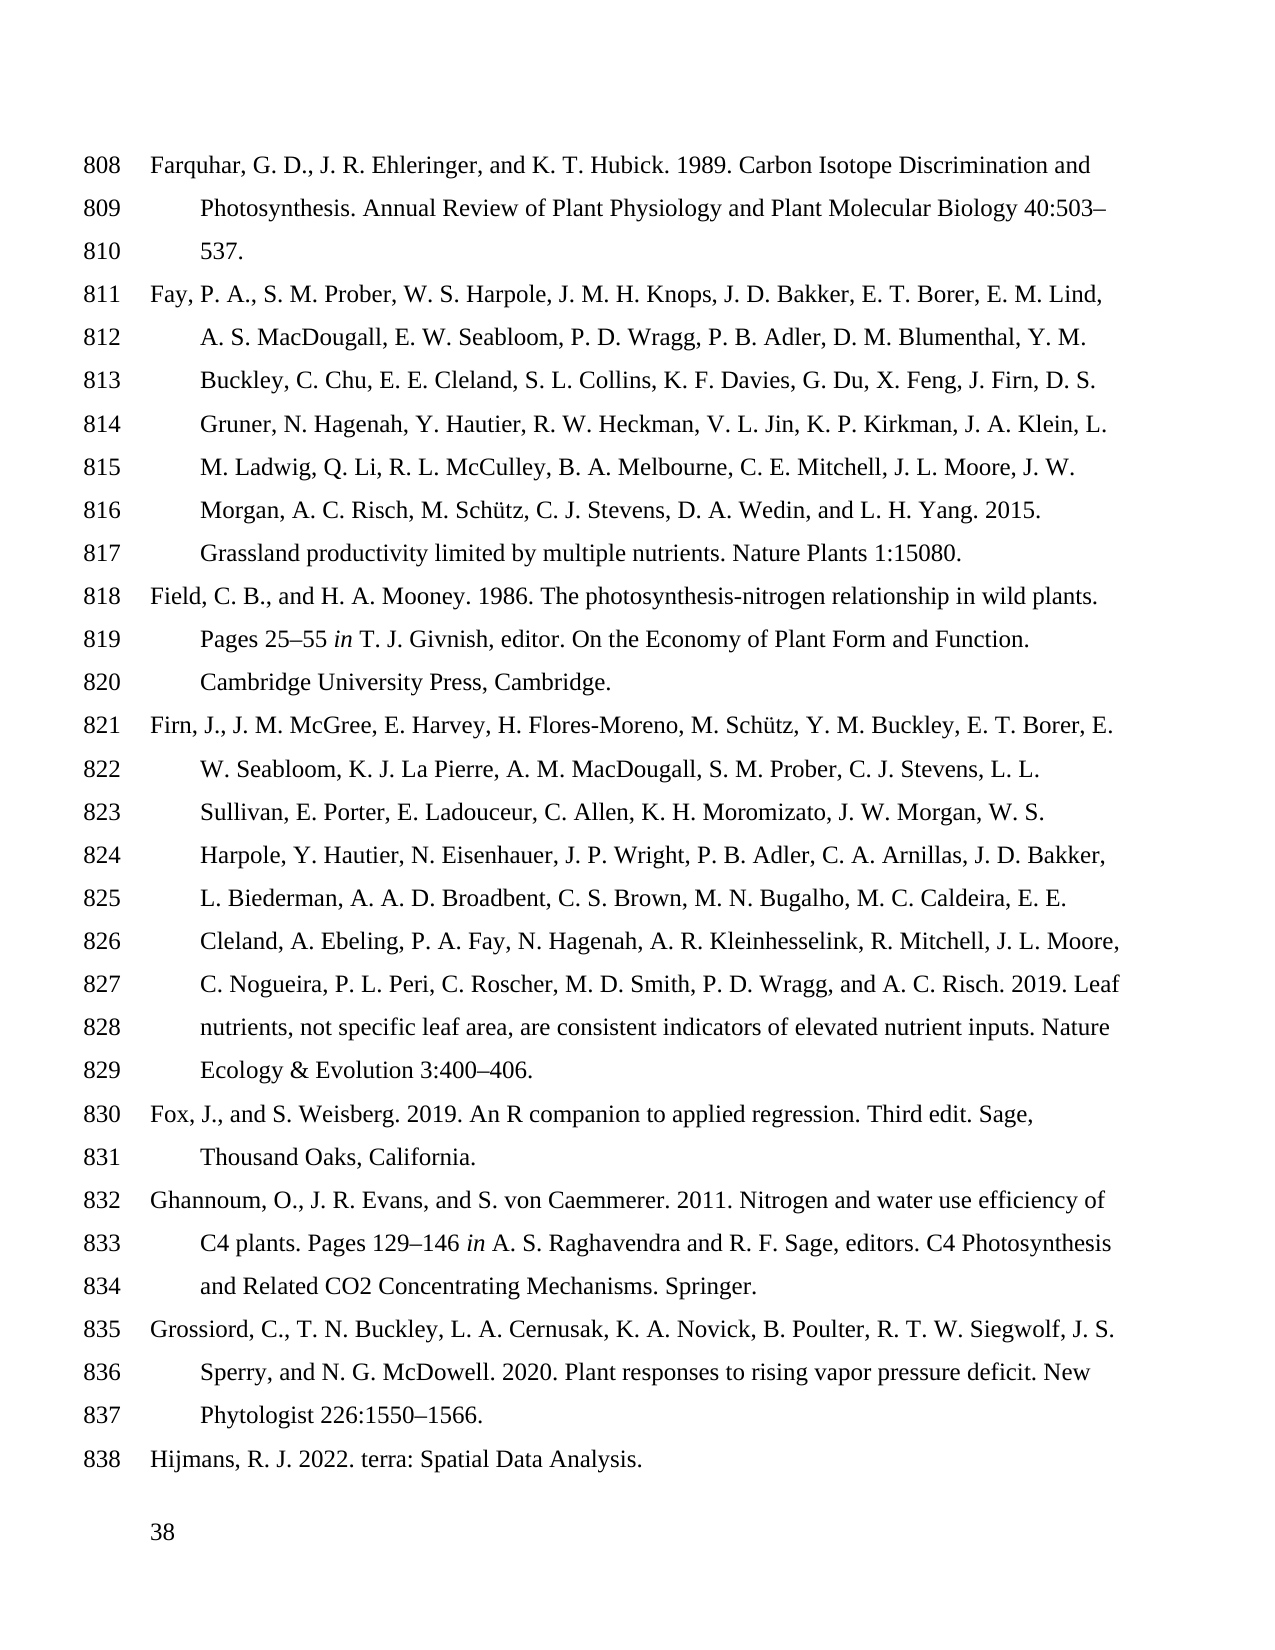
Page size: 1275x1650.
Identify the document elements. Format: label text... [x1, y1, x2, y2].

text Field, C. B., and H. A. Mooney. 1986. The photosynthesis-nitrogen relationship in wild plants. Pages 25–55 in T. J. Givnish, editor. On the Economy of Plant Form and Function. Cambridge University Press, Cambridge. [150, 581, 1125, 696]
text Fay, P. A., S. M. Prober, W. S. Harpole, J. M. H. Knops, J. D. Bakker, E. T. Borer, E. M. Lind, A. S. MacDougall, E. W. Seabloom, P. D. Wragg, P. B. Adler, D. M. Blumenthal, Y. M. Buckley, C. Chu, E. E. Cleland, S. L. Collins, K. F. Davies, G. Du, X. Feng, J. Firn, D. S. Gruner, N. Hagenah, Y. Hautier, R. W. Heckman, V. L. Jin, K. P. Kirkman, J. A. Klein, L. M. Ladwig, Q. Li, R. L. McCulley, B. A. Melbourne, C. E. Mitchell, J. L. Moore, J. W. Morgan, A. C. Risch, M. Schütz, C. J. Stevens, D. A. Wedin, and L. H. Yang. 2015. Grassland productivity limited by multiple nutrients. Nature Plants 1:15080. [150, 279, 1125, 567]
text Fox, J., and S. Weisberg. 2019. An R companion to applied regression. Third edit. Sage, Thousand Oaks, California. [150, 1099, 1125, 1171]
text Ghannoum, O., J. R. Evans, and S. von Caemmerer. 2011. Nitrogen and water use efficiency of C4 plants. Pages 129–146 in A. S. Raghavendra and R. F. Sage, editors. C4 Photosynthesis and Related CO2 Concentrating Mechanisms. Springer. [150, 1185, 1125, 1300]
text Firn, J., J. M. McGree, E. Harvey, H. Flores-Moreno, M. Schütz, Y. M. Buckley, E. T. Borer, E. W. Seabloom, K. J. La Pierre, A. M. MacDougall, S. M. Prober, C. J. Stevens, L. L. Sullivan, E. Porter, E. Ladouceur, C. Allen, K. H. Moromizato, J. W. Morgan, W. S. Harpole, Y. Hautier, N. Eisenhauer, J. P. Wright, P. B. Adler, C. A. Arnillas, J. D. Bakker, L. Biederman, A. A. D. Broadbent, C. S. Brown, M. N. Bugalho, M. C. Caldeira, E. E. Cleland, A. Ebeling, P. A. Fay, N. Hagenah, A. R. Kleinhesselink, R. Mitchell, J. L. Moore, C. Nogueira, P. L. Peri, C. Roscher, M. D. Smith, P. D. Wragg, and A. C. Risch. 2019. Leaf nutrients, not specific leaf area, are consistent indicators of elevated nutrient inputs. Nature Ecology & Evolution 3:400–406. [150, 711, 1125, 1084]
text Hijmans, R. J. 2022. terra: Spatial Data Analysis. [150, 1444, 1125, 1472]
text Farquhar, G. D., J. R. Ehleringer, and K. T. Hubick. 1989. Carbon Isotope Discrimination and Photosynthesis. Annual Review of Plant Physiology and Plant Molecular Biology 40:503–537. [150, 150, 1125, 265]
text Grossiord, C., T. N. Buckley, L. A. Cernusak, K. A. Novick, B. Poulter, R. T. W. Siegwolf, J. S. Sperry, and N. G. McDowell. 2020. Plant responses to rising vapor pressure deficit. New Phytologist 226:1550–1566. [150, 1314, 1125, 1429]
